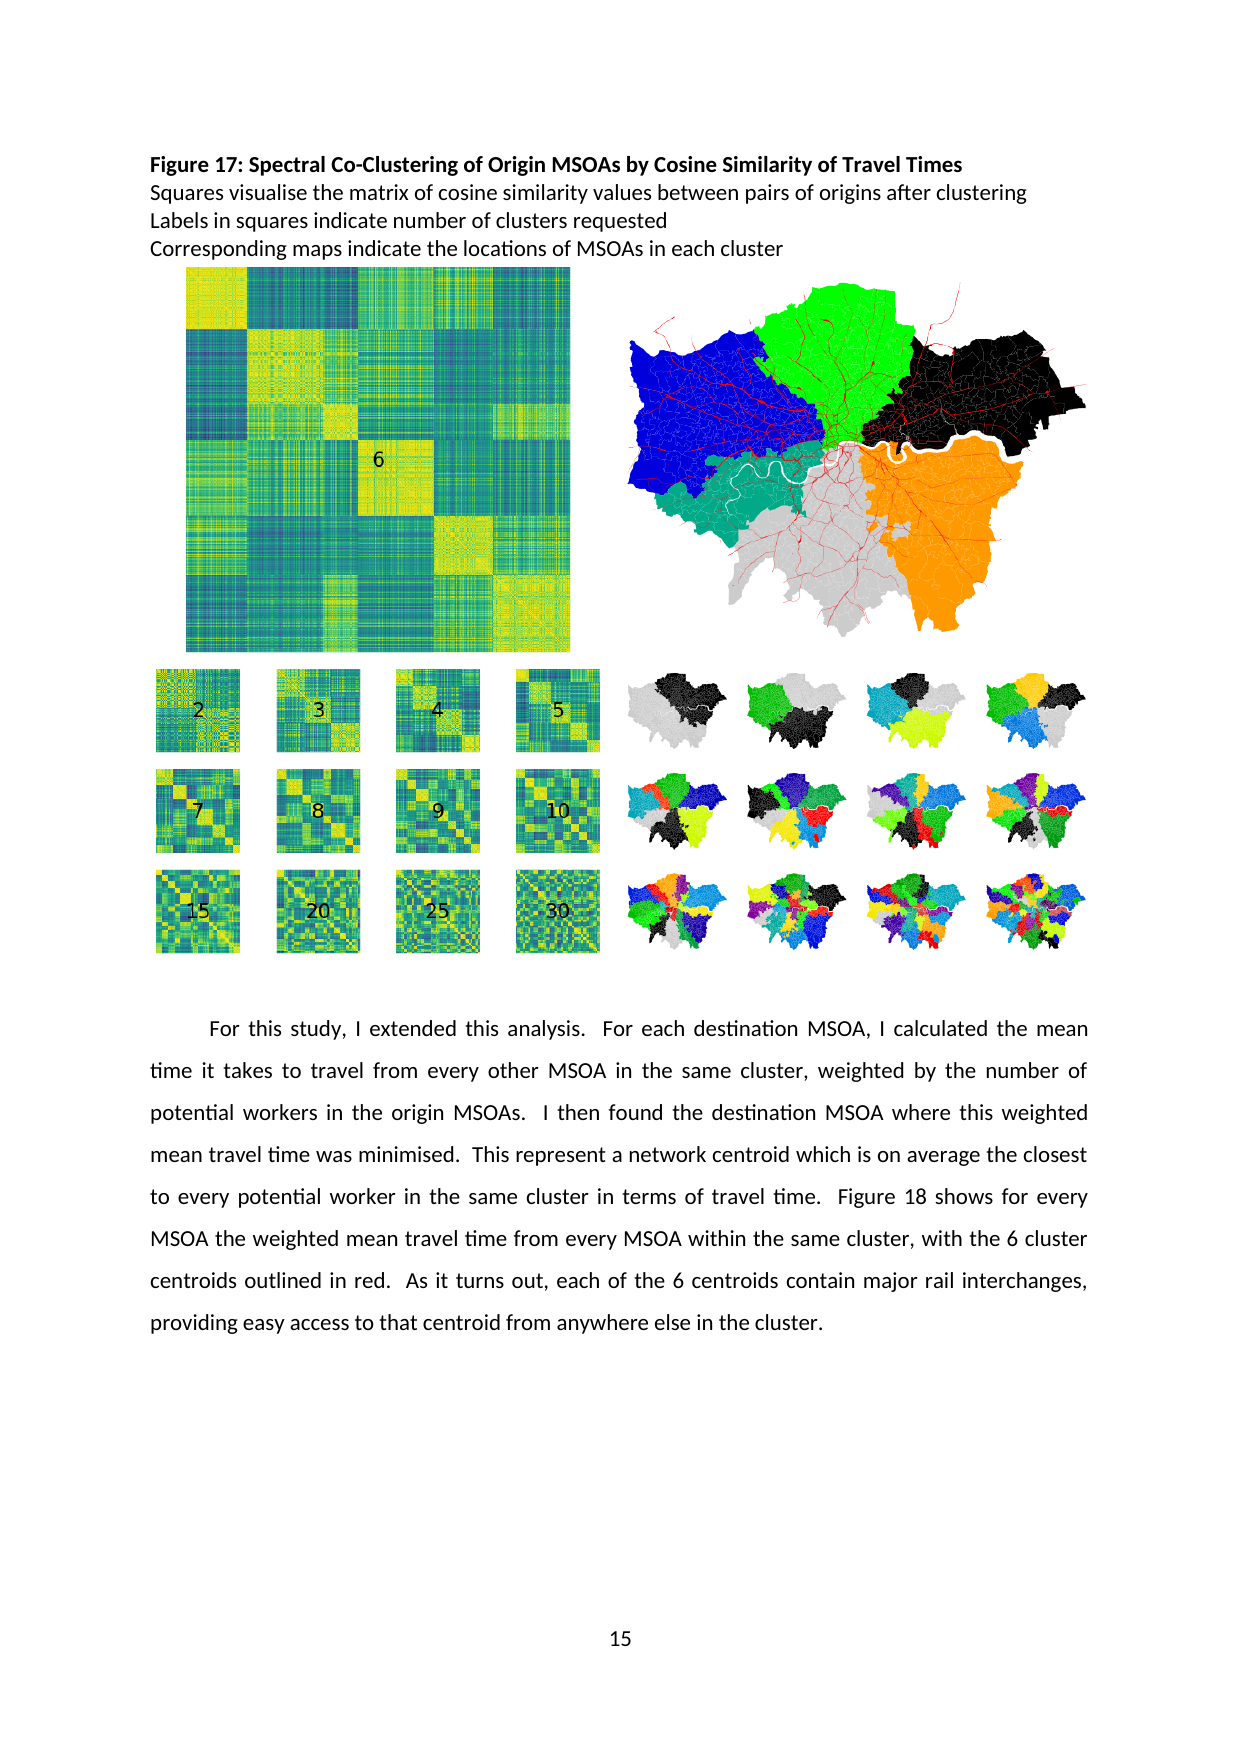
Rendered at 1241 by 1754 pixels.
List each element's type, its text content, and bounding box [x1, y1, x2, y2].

text For this study, I extended this analysis. For each destination MSOA, I calculated the mean time it takes to travel from every other MSOA in the same cluster, weighted by the number of potential workers in the origin MSOAs. I then found the destination MSOA where this weighted mean travel time was minimised. This represent a network centroid which is on average the closest to every potential worker in the same cluster in terms of travel time. Figure 18 shows for every MSOA the weighted mean travel time from every MSOA within the same cluster, with the 6 cluster centroids outlined in red. As it turns out, each of the 6 centroids contain major rail interchanges, providing easy access to that centroid from anywhere else in the cluster. [150, 1014, 1090, 1336]
text Figure 17: Spectral Co-Clustering of Origin MSOAs by Cosine Similarity of Travel Times [150, 150, 1090, 178]
text Squares visualise the matrix of cosine similarity values between pairs of origins after clustering [150, 178, 1090, 206]
picture [150, 262, 1091, 959]
text Corresponding maps indicate the locations of MSOAs in each cluster [150, 234, 1090, 262]
text Labels in squares indicate number of clusters requested [150, 206, 1090, 234]
